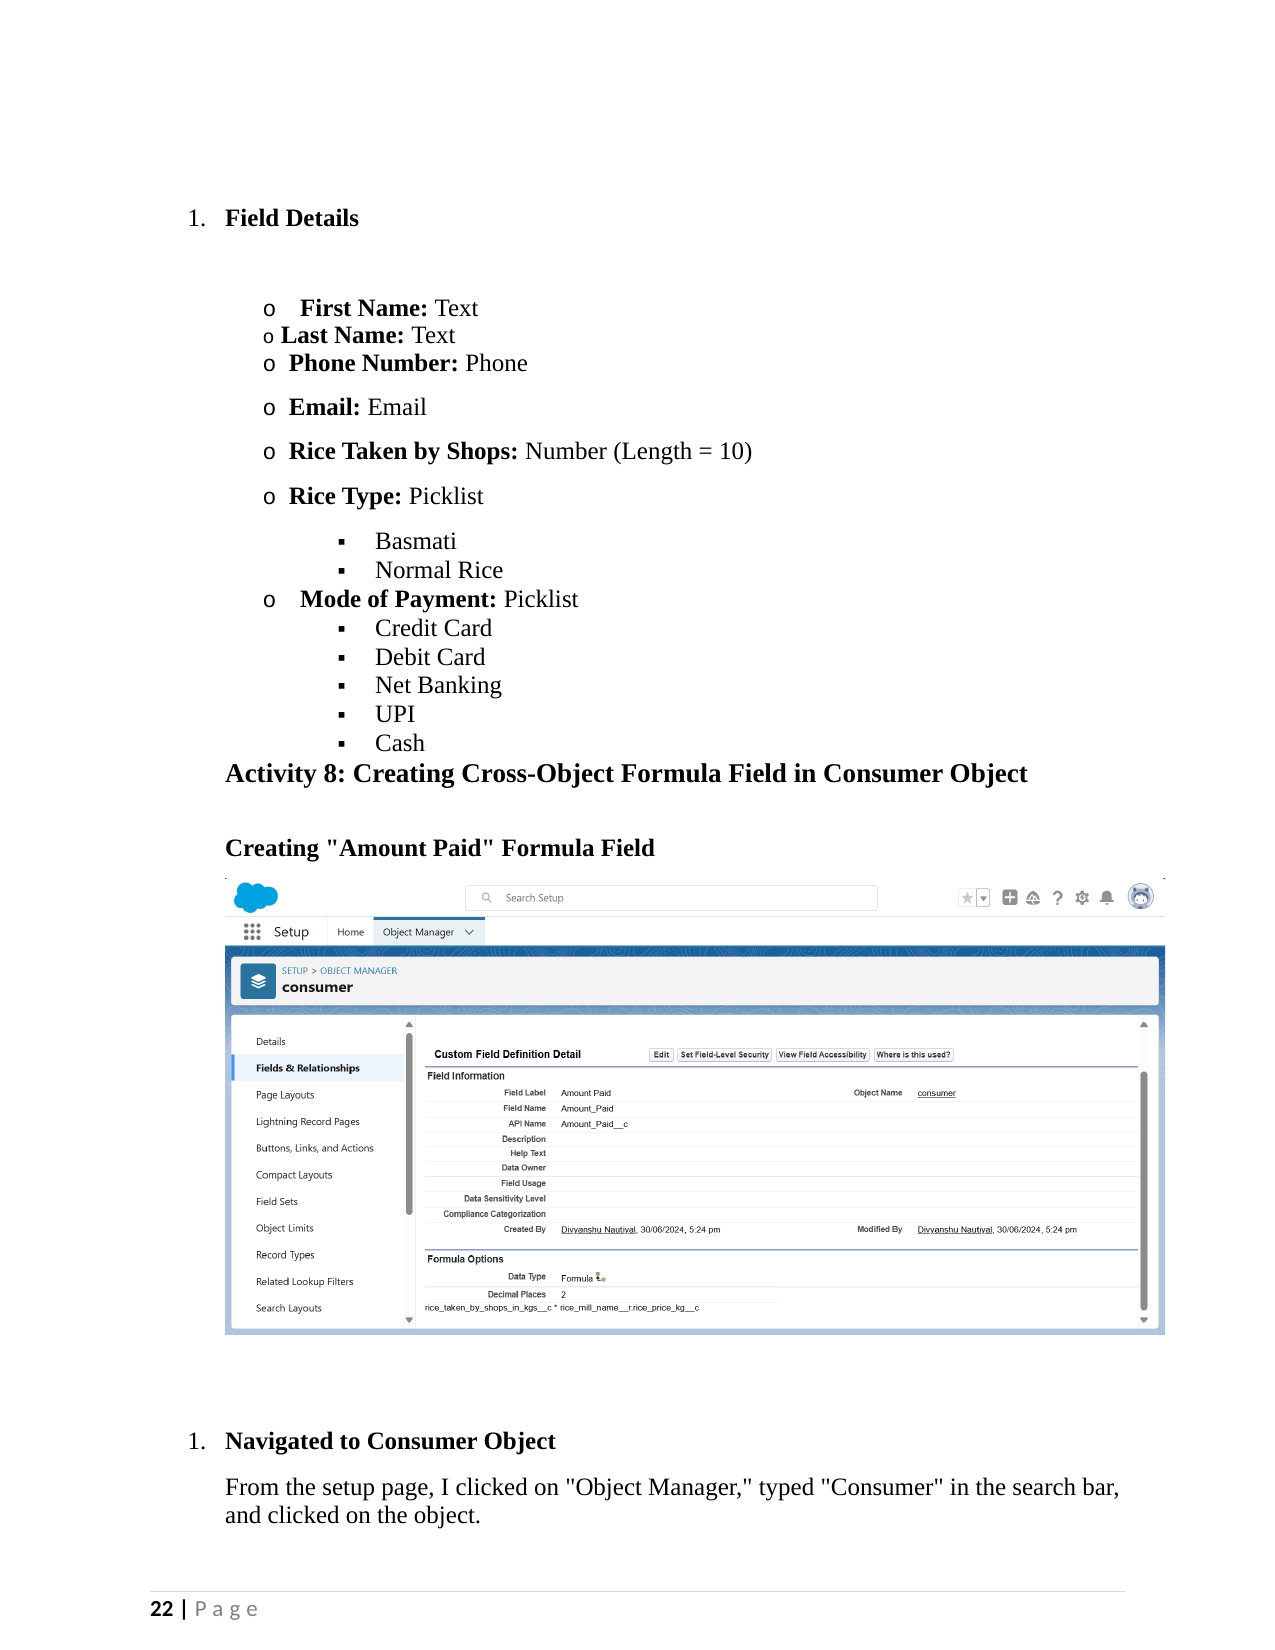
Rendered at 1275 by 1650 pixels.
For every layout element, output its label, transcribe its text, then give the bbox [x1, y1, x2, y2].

list Basmati [337, 526, 1125, 555]
list UPI [337, 699, 1125, 728]
text From the setup page, I clicked on "Object Manager," typed "Consumer" in the search bar, and clicked on the object. [225, 1473, 1121, 1529]
text o Last Name: Text [262, 322, 481, 349]
text o Phone Number: Phone [262, 349, 1125, 377]
list Navigated to Consumer Object [187, 1426, 1125, 1455]
text o Rice Type: Picklist [262, 482, 1125, 510]
text Creating "Amount Paid" Formula Field [225, 833, 1125, 862]
list Cash [337, 728, 1125, 757]
text o Rice Taken by Shops: Number (Length = 10) [262, 438, 1125, 465]
picture [225, 878, 1166, 1335]
list Activity 8: Creating Cross-Object Formula Field in Consumer Object [225, 757, 1125, 788]
list Field Details [187, 203, 1125, 232]
list Net Banking [337, 671, 1125, 699]
list Normal Rice [337, 555, 1125, 584]
text o Email: Email [262, 393, 1125, 421]
list Mode of Payment: Picklist [262, 584, 1125, 613]
list Credit Card [337, 613, 1125, 642]
list First Name: Text [262, 294, 481, 322]
list Debit Card [337, 642, 1125, 671]
